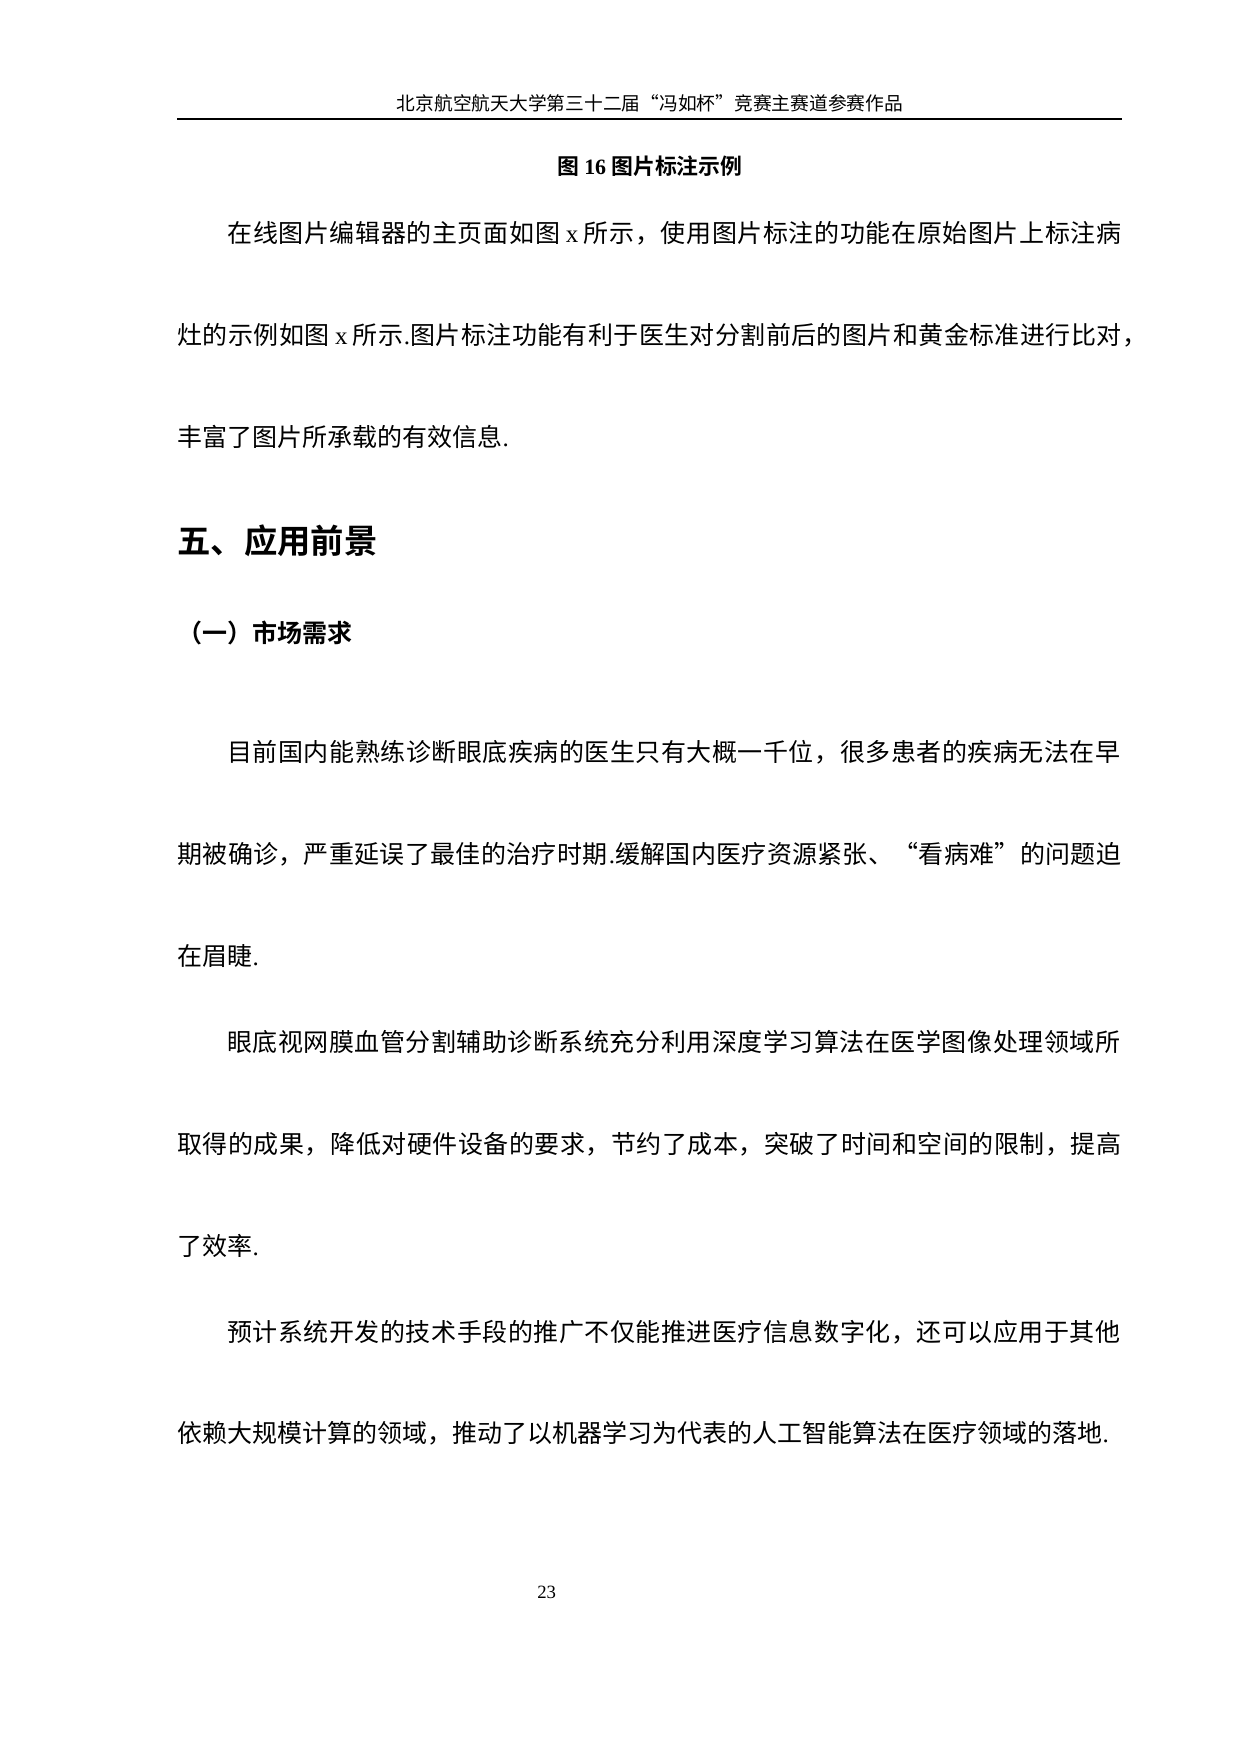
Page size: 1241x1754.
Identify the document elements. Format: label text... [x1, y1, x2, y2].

subtitle 应用前景 [177, 504, 1122, 572]
text 眼底视网膜血管分割辅助诊断系统充分利用深度学习算法在医学图像处理领域所取得的成果，降低对硬件设备的要求，节约了成本，突破了时间和空间的限制，提高了效率. [177, 1006, 1122, 1278]
text 预计系统开发的技术手段的推广不仅能推进医疗信息数字化，还可以应用于其他依赖大规模计算的领域，推动了以机器学习为代表的人工智能算法在医疗领域的落地. [177, 1296, 1122, 1466]
text 在线图片编辑器的主页面如图x所示，使用图片标注的功能在原始图片上标注病灶的示例如图x所示.图片标注功能有利于医生对分割前后的图片和黄金标准进行比对，丰富了图片所承载的有效信息. [177, 198, 1122, 469]
text 图 16 图片标注示例 [177, 148, 1122, 182]
text 目前国内能熟练诊断眼底疾病的医生只有大概一千位，很多患者的疾病无法在早期被确诊，严重延误了最佳的治疗时期.缓解国内医疗资源紧张、“看病难”的问题迫在眉睫. [177, 717, 1122, 988]
title 市场需求 [177, 613, 1122, 681]
